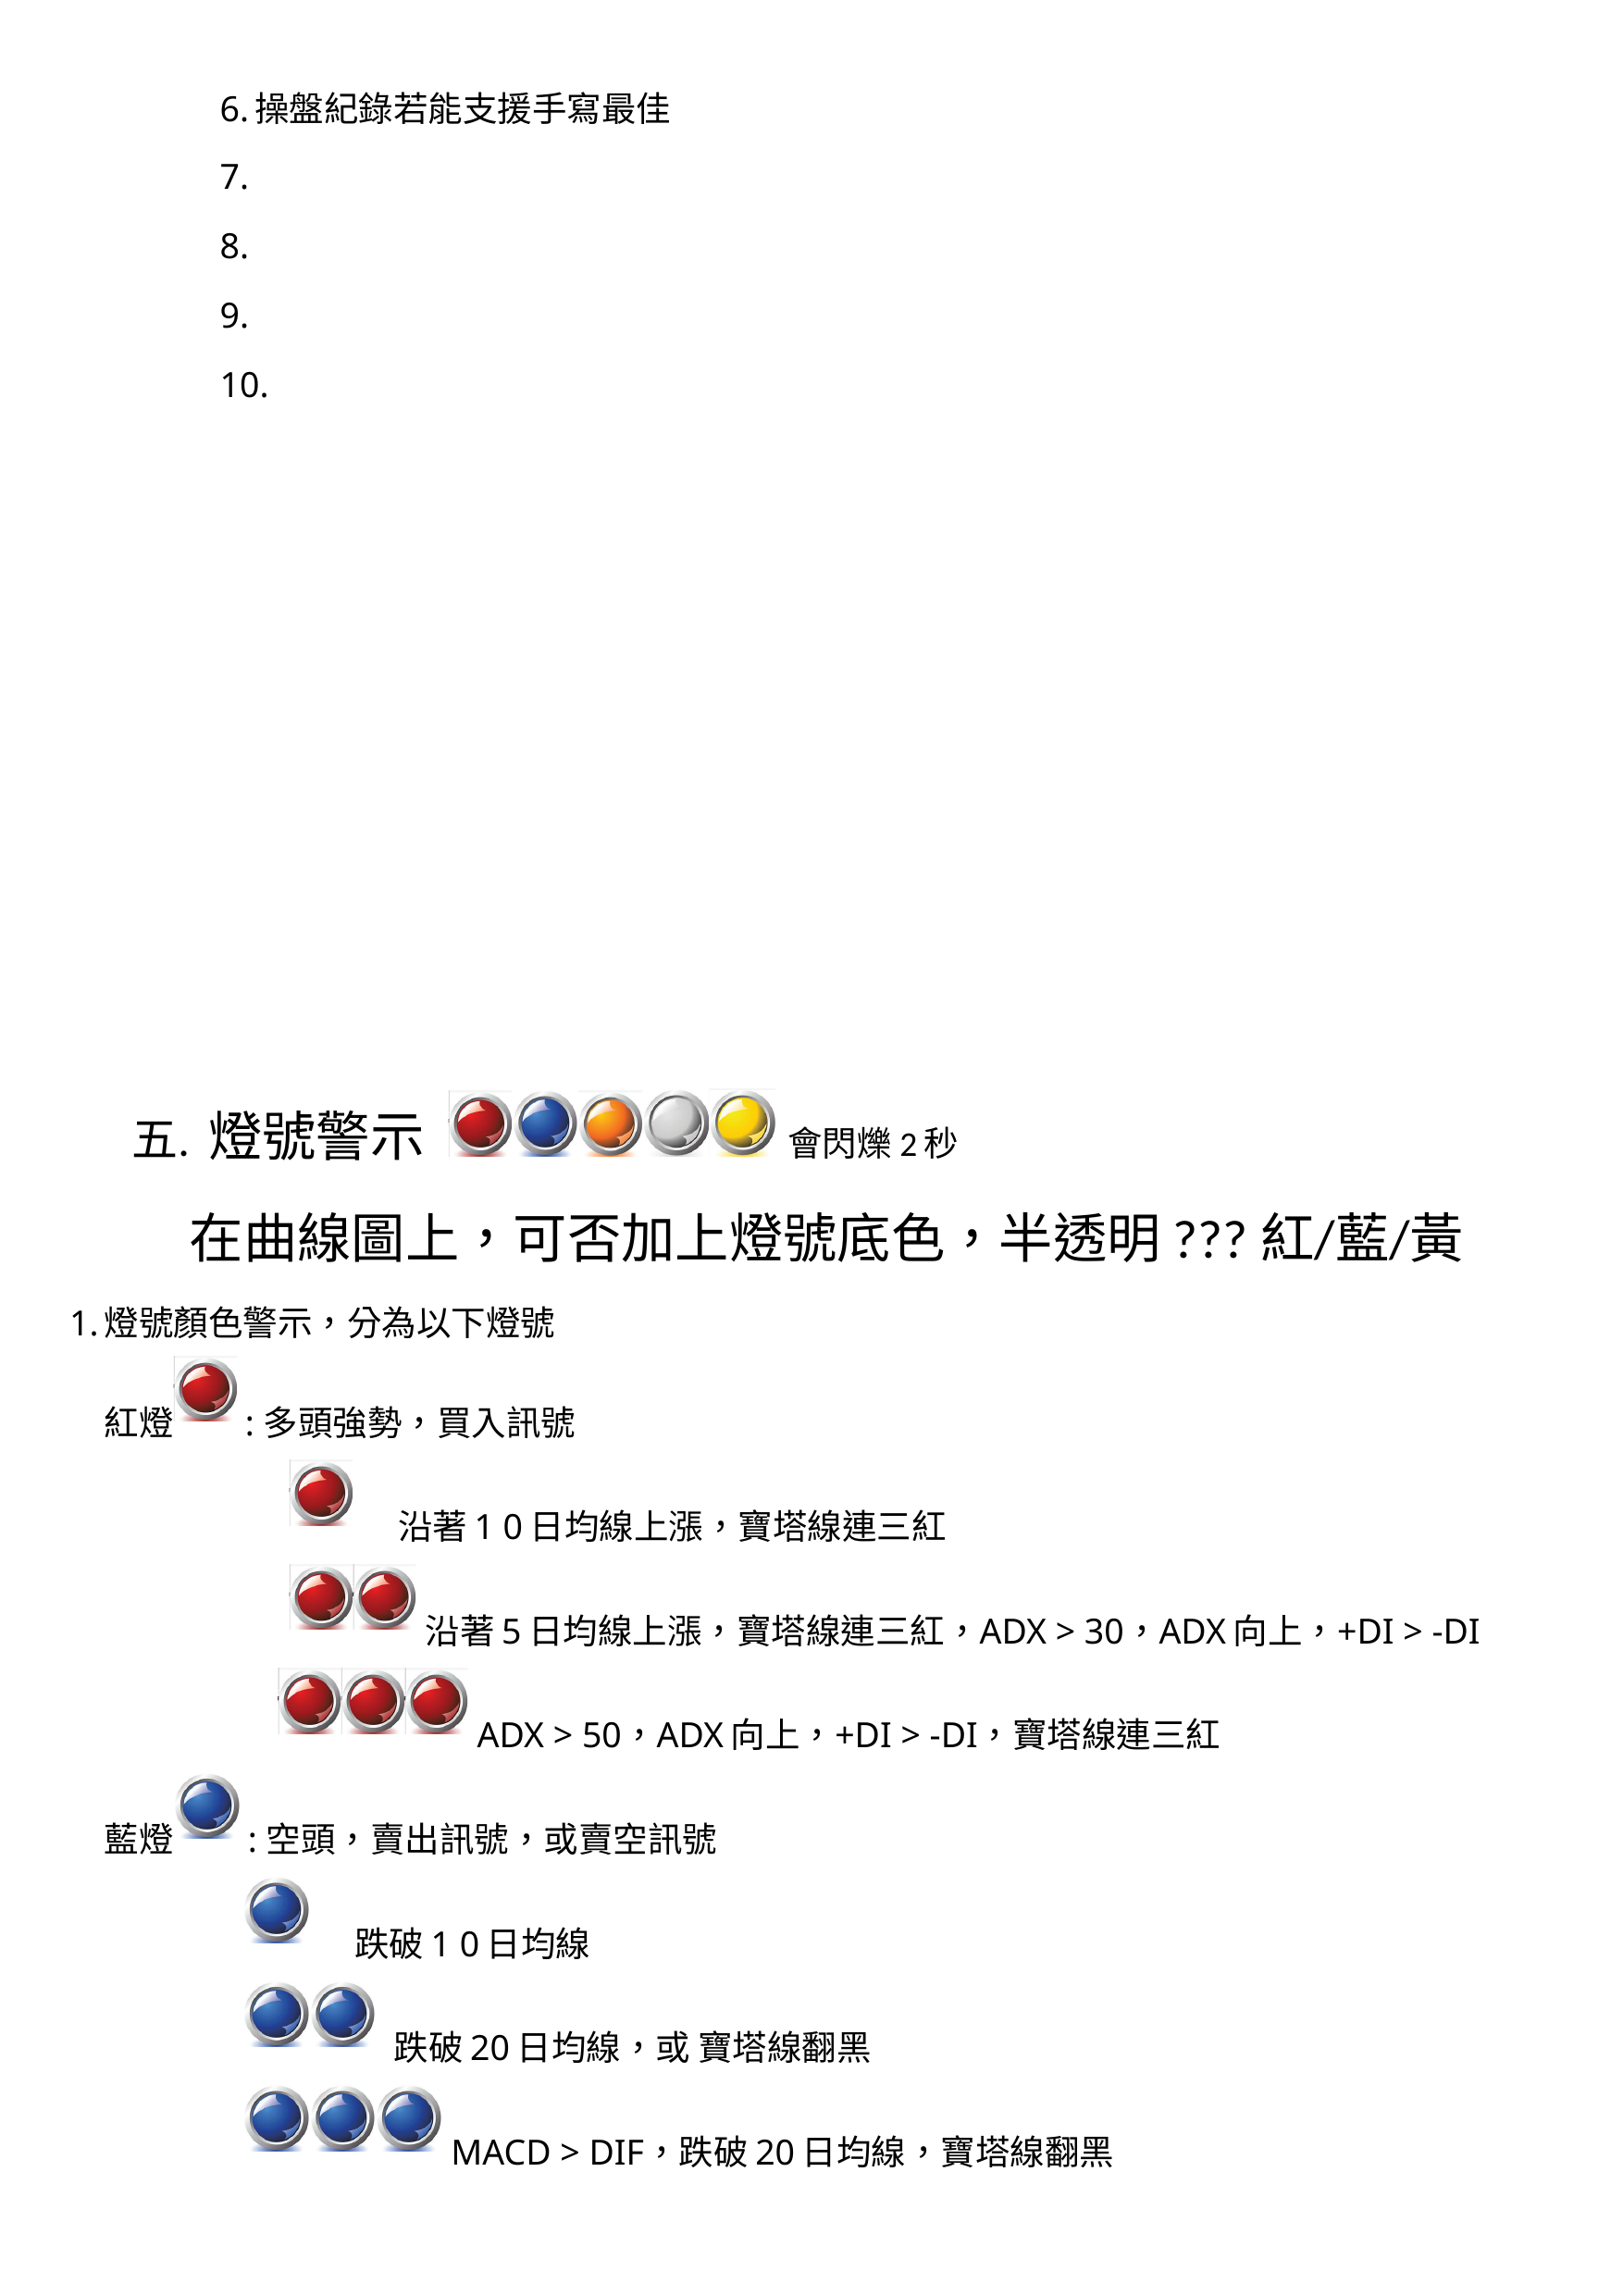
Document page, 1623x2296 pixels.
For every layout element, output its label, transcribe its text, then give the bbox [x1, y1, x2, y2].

picture [242, 1876, 310, 1943]
list 沿著5日均線上漲，寶塔線連三紅，ADX > 30，ADX向上，+DI > -DI [104, 1564, 1554, 1669]
picture [173, 1356, 238, 1421]
text ADX > 50，ADX向上，+DI > -DI，寶塔線連三紅 [69, 1669, 1554, 1772]
list 沿著1 0日均線上漲，寶塔線連三紅 [104, 1460, 1554, 1564]
list 跌破20日均線，或 寶塔線翻黑 [104, 1980, 1554, 2085]
list 燈號警示 會閃爍 2秒 [131, 1078, 1554, 1183]
list 跌破1 0日均線 [104, 1877, 1554, 1980]
list MACD > DIF，跌破20日均線，寶塔線翻黑 [104, 2085, 1554, 2189]
list 藍燈 : 空頭，賣出訊號，或賣空訊號 [104, 1772, 1554, 1877]
list 操盤紀錄若能支援手寫最佳 [219, 72, 1554, 142]
picture [448, 1088, 775, 1157]
picture [278, 1668, 468, 1734]
picture [242, 1980, 376, 2047]
picture [242, 2084, 442, 2152]
list 紅燈 : 多頭強勢，買入訊號 [104, 1356, 1554, 1460]
list 燈號顏色警示，分為以下燈號 [69, 1286, 1554, 1356]
picture [289, 1459, 353, 1526]
picture [289, 1564, 416, 1630]
picture [173, 1772, 241, 1839]
list 在曲線圖上，可否加上燈號底色，半透明 ??? 紅/藍/黃 [189, 1183, 1554, 1286]
